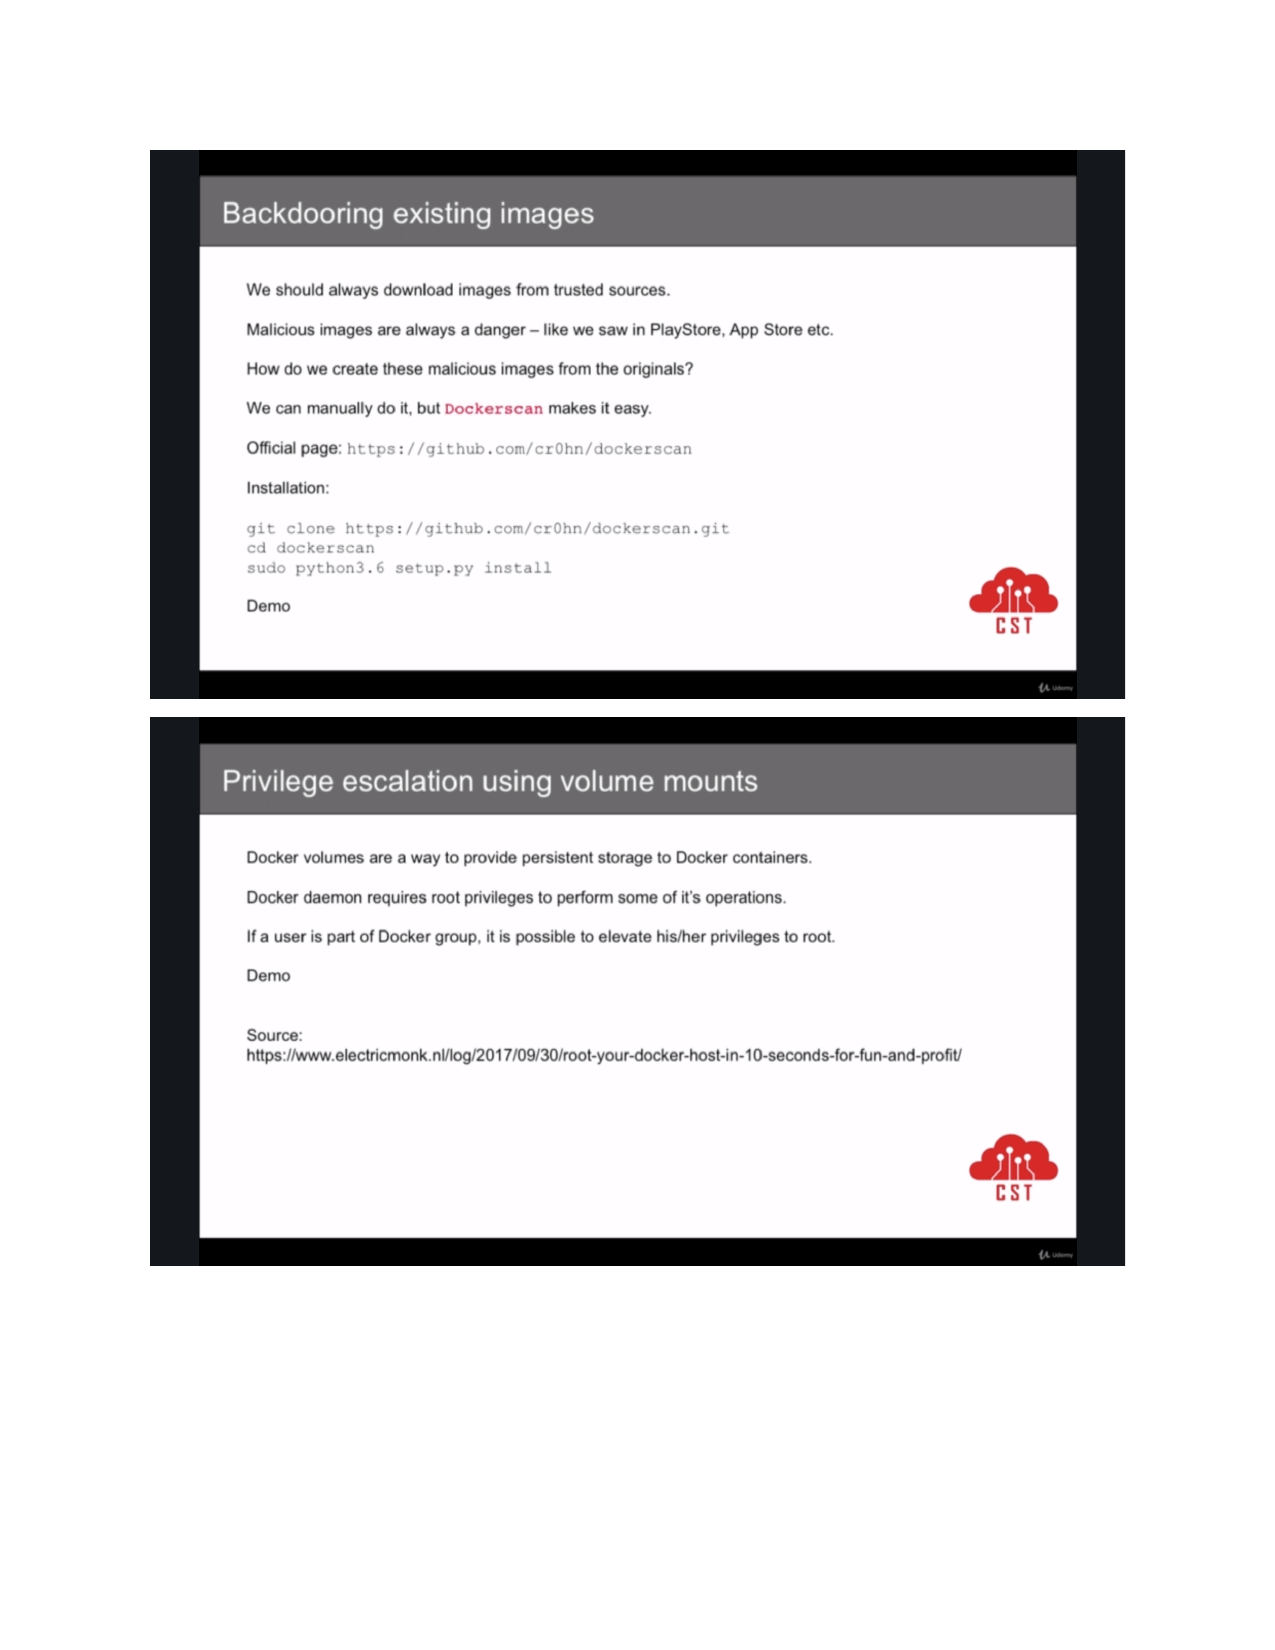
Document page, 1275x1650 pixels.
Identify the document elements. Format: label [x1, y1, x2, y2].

picture [150, 717, 1125, 1266]
picture [150, 150, 1125, 699]
